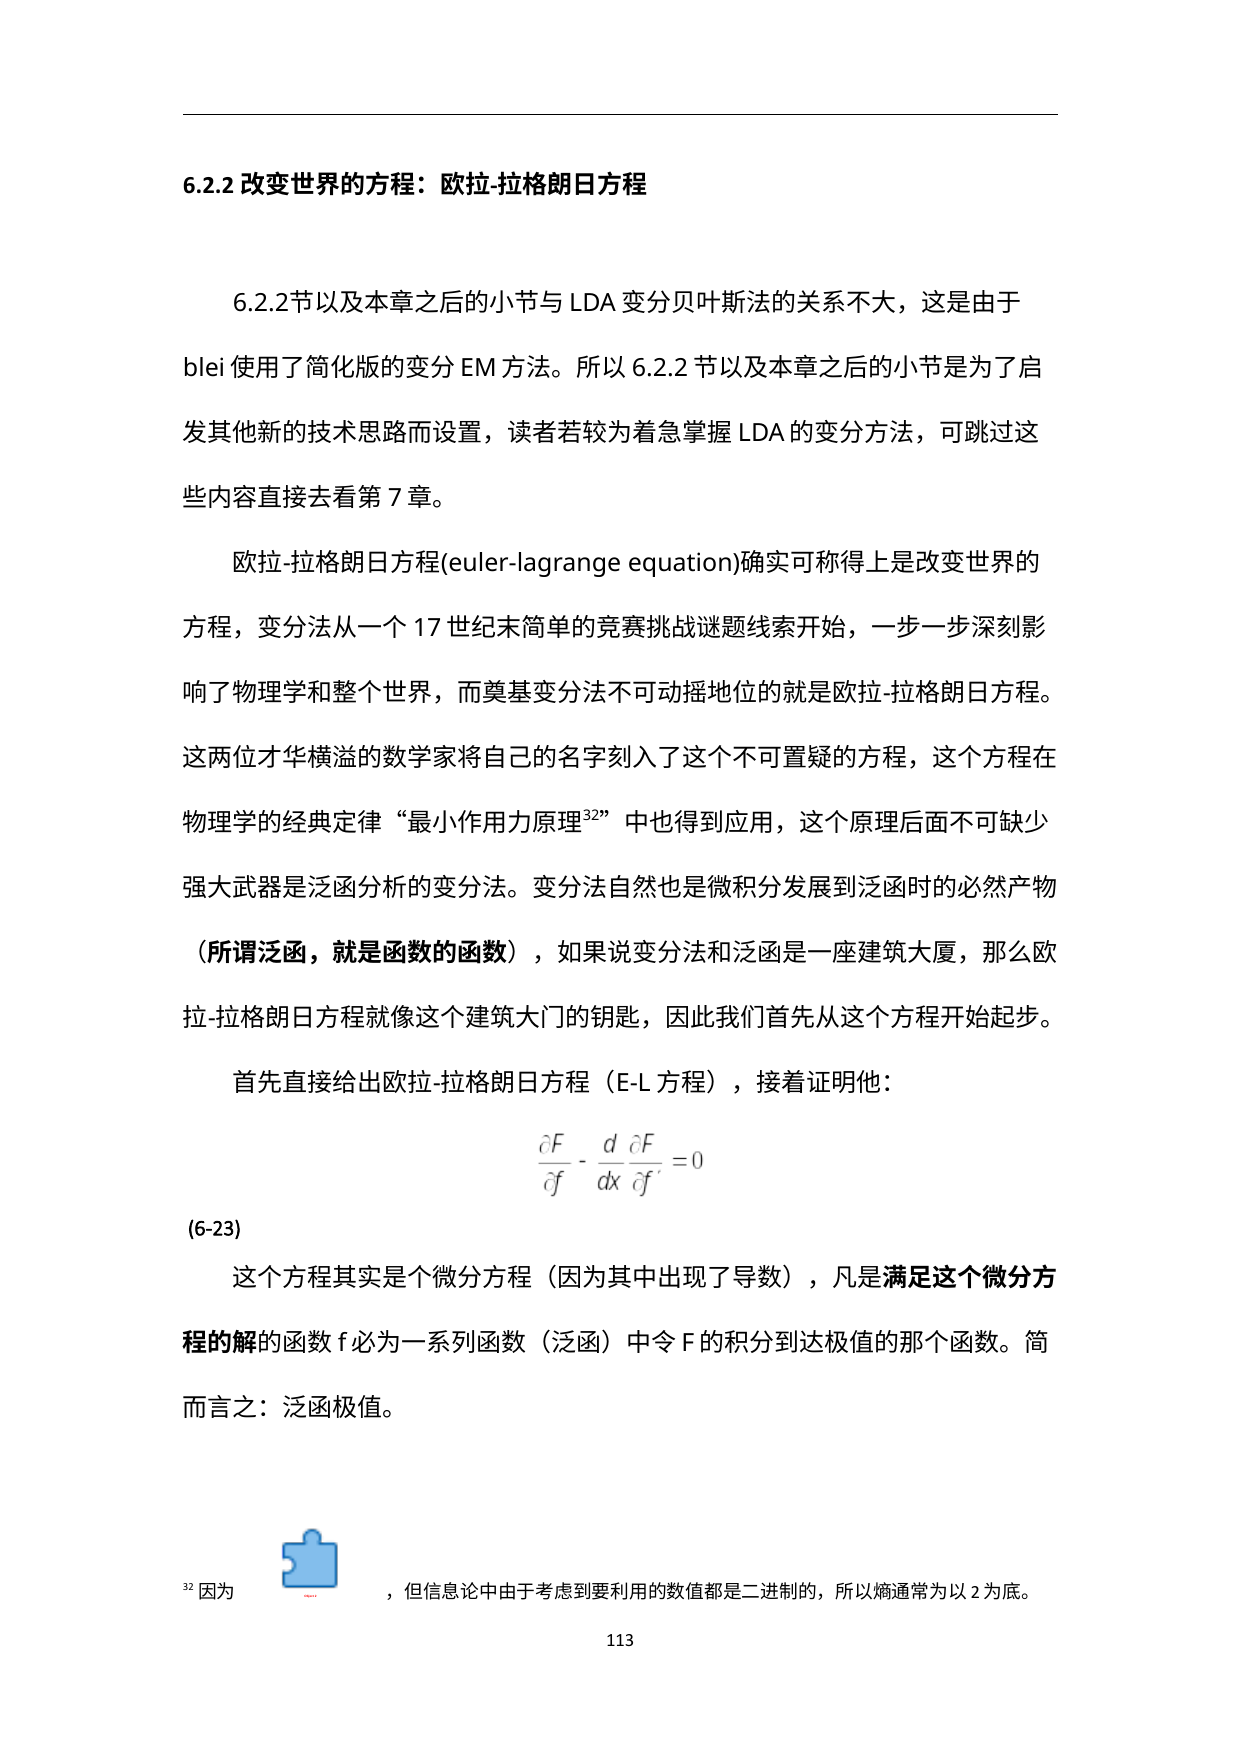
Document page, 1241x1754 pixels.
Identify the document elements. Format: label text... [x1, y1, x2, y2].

subtitle 改变世界的方程：欧拉-拉格朗日方程 [183, 150, 1058, 215]
text 欧拉-拉格朗日方程(euler-lagrange equation)确实可称得上是改变世界的方程，变分法从一个17世纪末简单的竞赛挑战谜题线索开始，一步一步深刻影响了物理学和整个世界，而奠基变分法不可动摇地位的就是欧拉-拉格朗日方程。这两位才华横溢的数学家将自己的名字刻入了这个不可置疑的方程，这个方程在物理学的经典定律“最小作用力原理”中也得到应用，这个原理后面不可缺少强大武器是泛函分析的变分法。变分法自然也是微积分发展到泛函时的必然产物（所谓泛函，就是函数的函数），如果说变分法和泛函是一座建筑大厦，那么欧拉-拉格朗日方程就像这个建筑大门的钥匙，因此我们首先从这个方程开始起步。 [183, 528, 1058, 1048]
text 6.2.2节以及本章之后的小节与LDA变分贝叶斯法的关系不大，这是由于blei使用了简化版的变分EM方法。所以6.2.2节以及本章之后的小节是为了启发其他新的技术思路而设置，读者若较为着急掌握LDA的变分方法，可跳过这些内容直接去看第7章。 [183, 268, 1058, 528]
text 首先直接给出欧拉-拉格朗日方程（E-L方程），接着证明他： [183, 1048, 1058, 1113]
text 这个方程其实是个微分方程（因为其中出现了导数），凡是满足这个微分方程的解的函数f必为一系列函数（泛函）中令F的积分到达极值的那个函数。简而言之：泛函极值。 [183, 1243, 1058, 1438]
